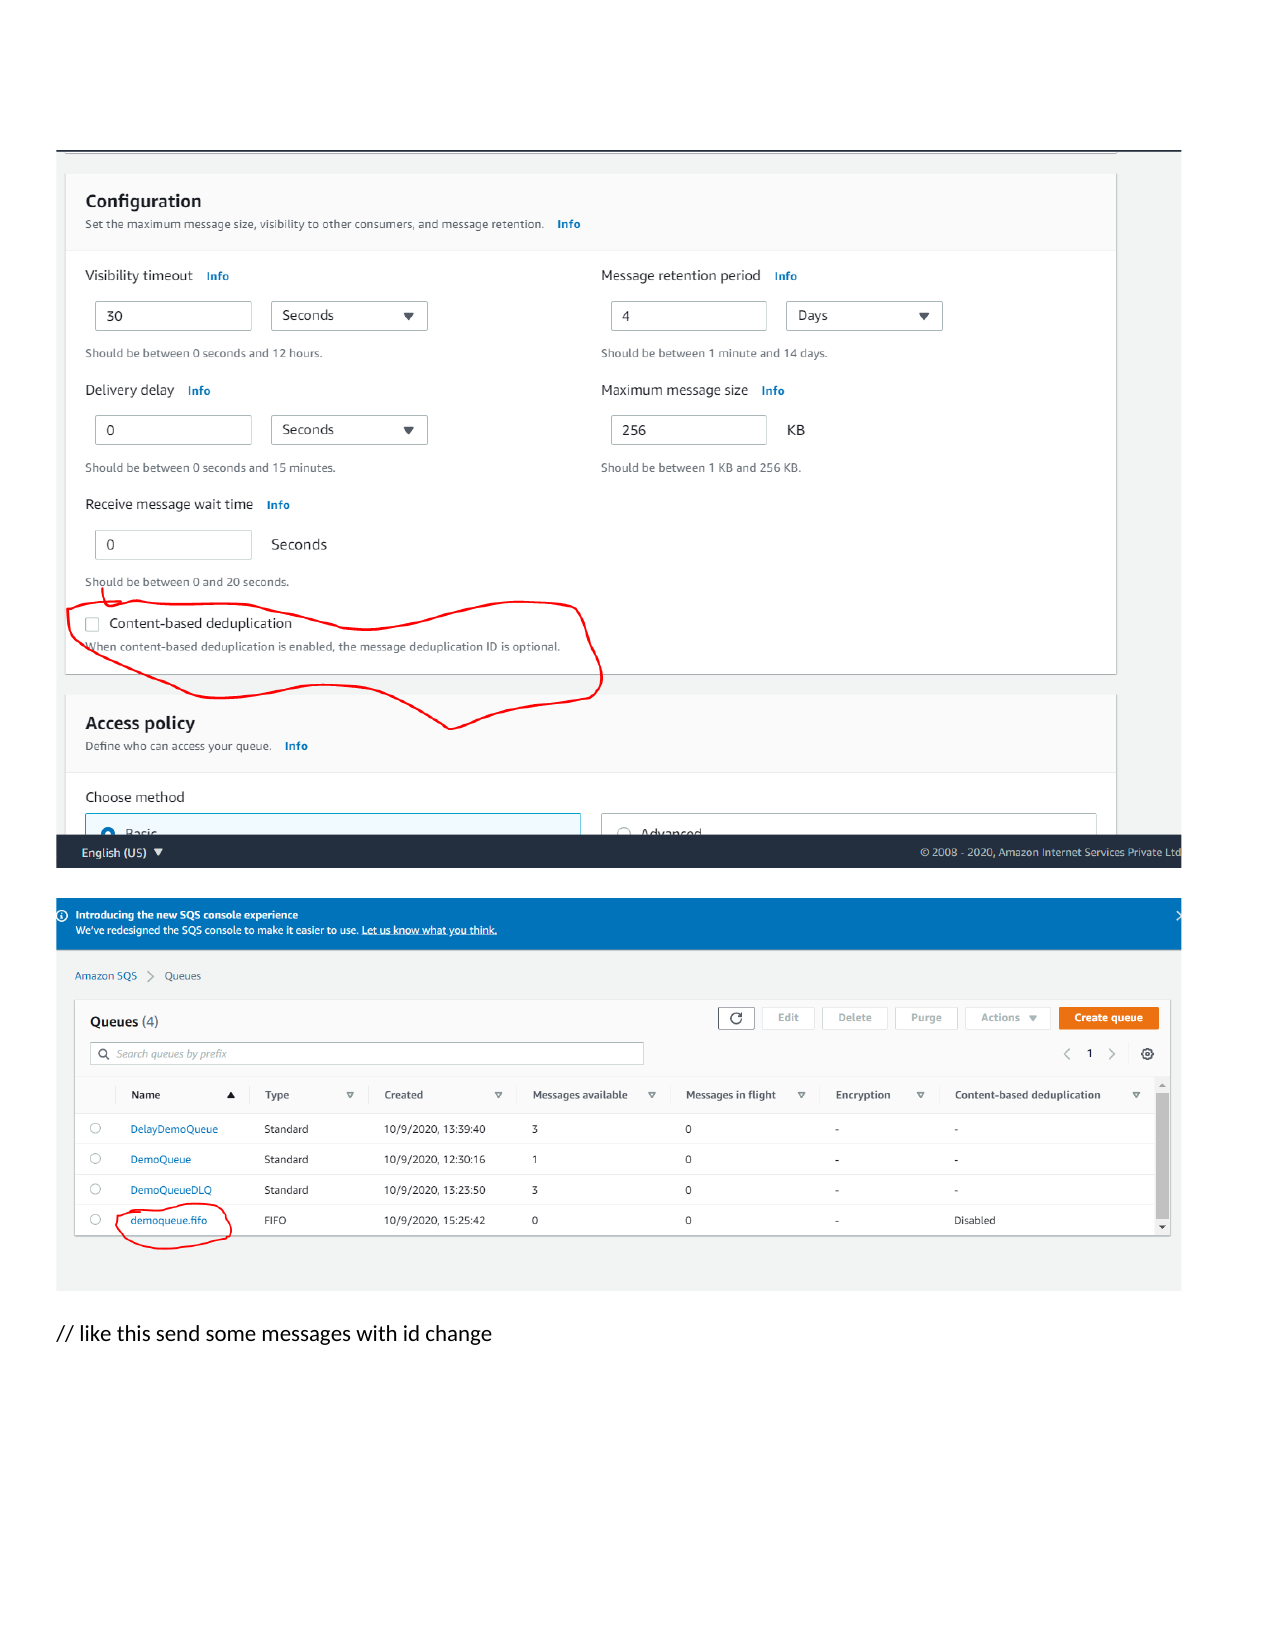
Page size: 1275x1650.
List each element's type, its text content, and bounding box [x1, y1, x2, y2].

picture [56, 150, 1182, 868]
text // like this send some messages with id change [56, 1319, 1125, 1347]
picture [56, 898, 1182, 1291]
